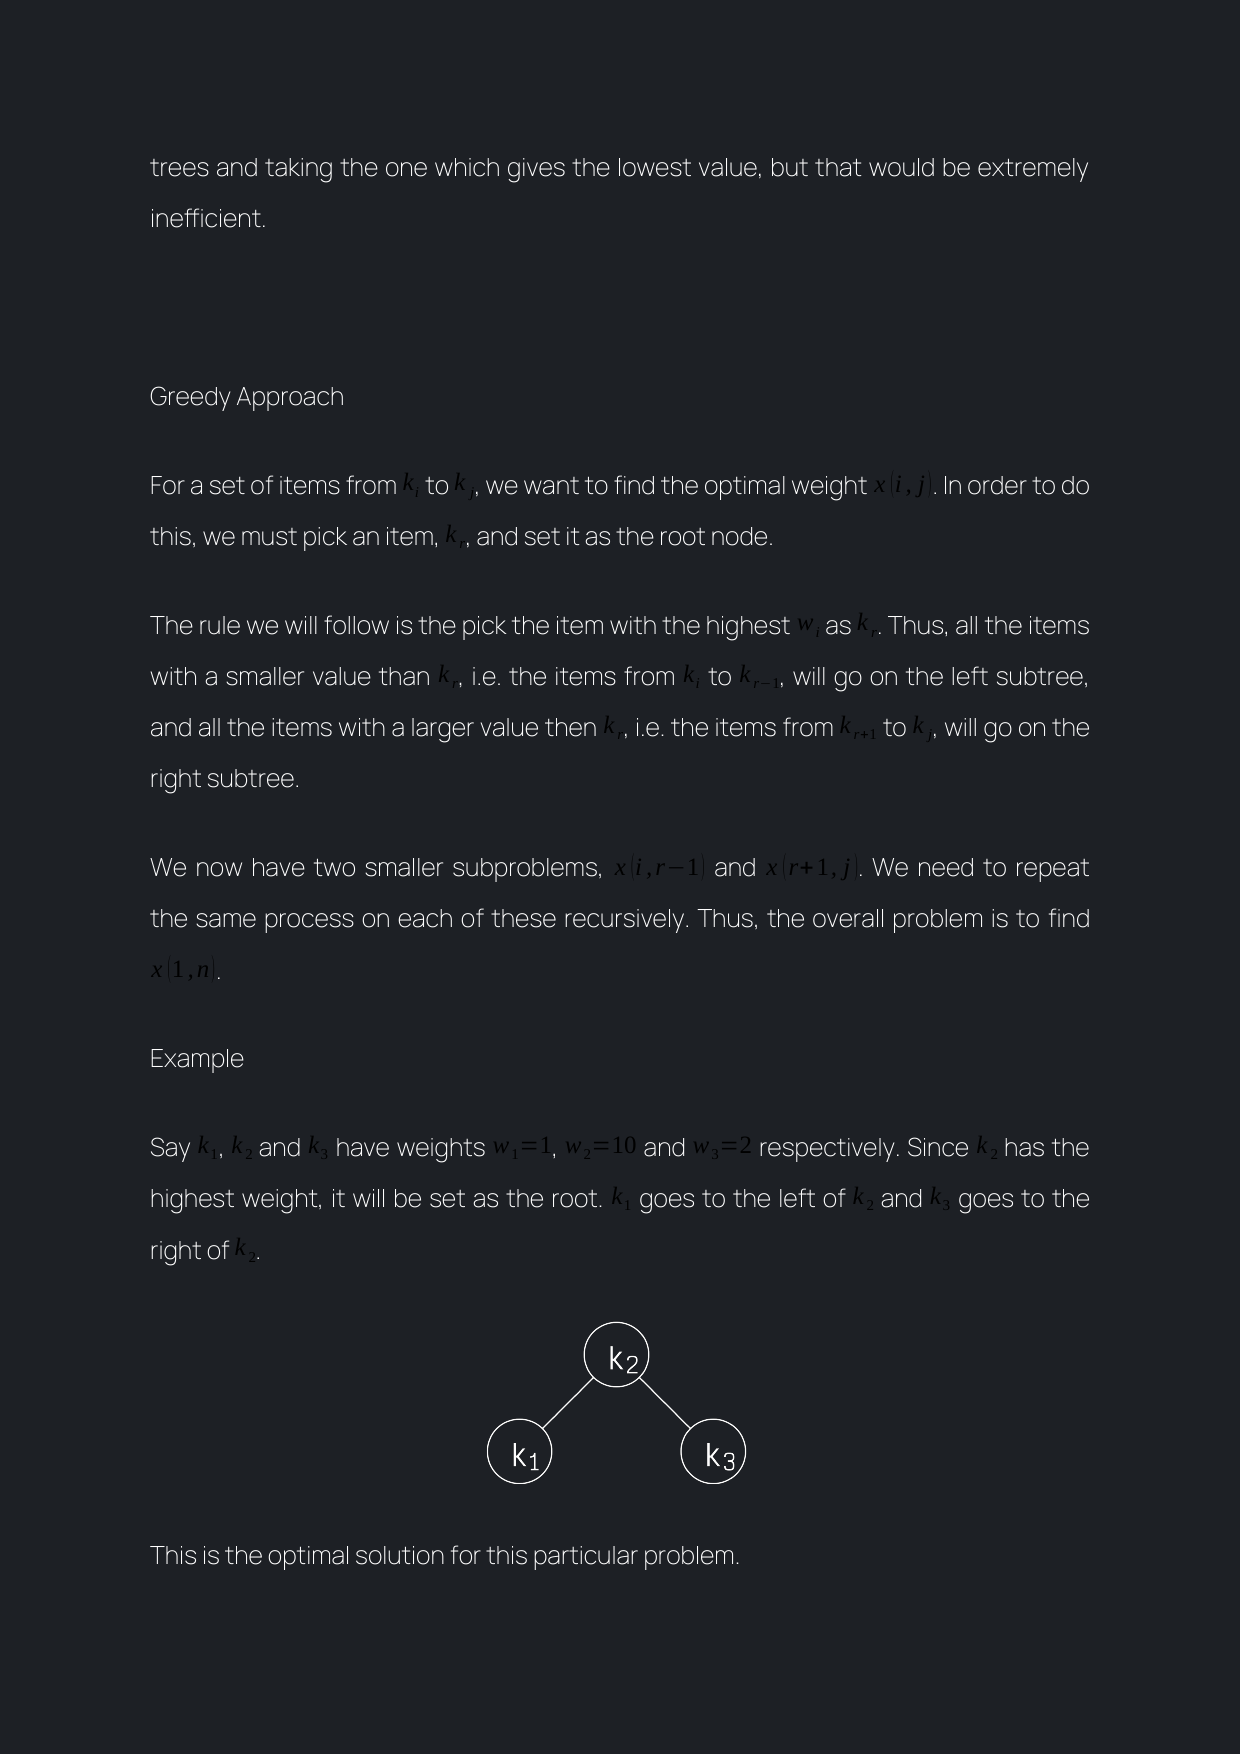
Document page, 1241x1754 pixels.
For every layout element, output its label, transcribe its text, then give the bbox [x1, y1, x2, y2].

text Say , and have weights , and respectively. Since has the highest weight, it will be set as the root. goes to the left of and goes to the right of . [150, 1130, 1090, 1267]
text The rule we will follow is the pick the item with the highest as . Thus, all the items with a smaller value than , i.e. the items from to , will go on the left subtree, and all the items with a larger value then , i.e. the items from to , will go on the right subtree. [150, 607, 1090, 795]
text We now have two smaller subproblems, and . We need to repeat the same process on each of these recursively. Thus, the overall problem is to find . [150, 850, 1090, 987]
text This is the optimal solution for this particular problem. [150, 1538, 1090, 1572]
text Example [150, 1041, 1090, 1075]
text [150, 150, 1090, 235]
text For a set of items from to , we want to find the optimal weight . In order to do this, we must pick an item, , and set it as the root node. [150, 467, 1090, 553]
picture [486, 1321, 754, 1484]
subtitle Greedy Approach [150, 379, 1090, 413]
